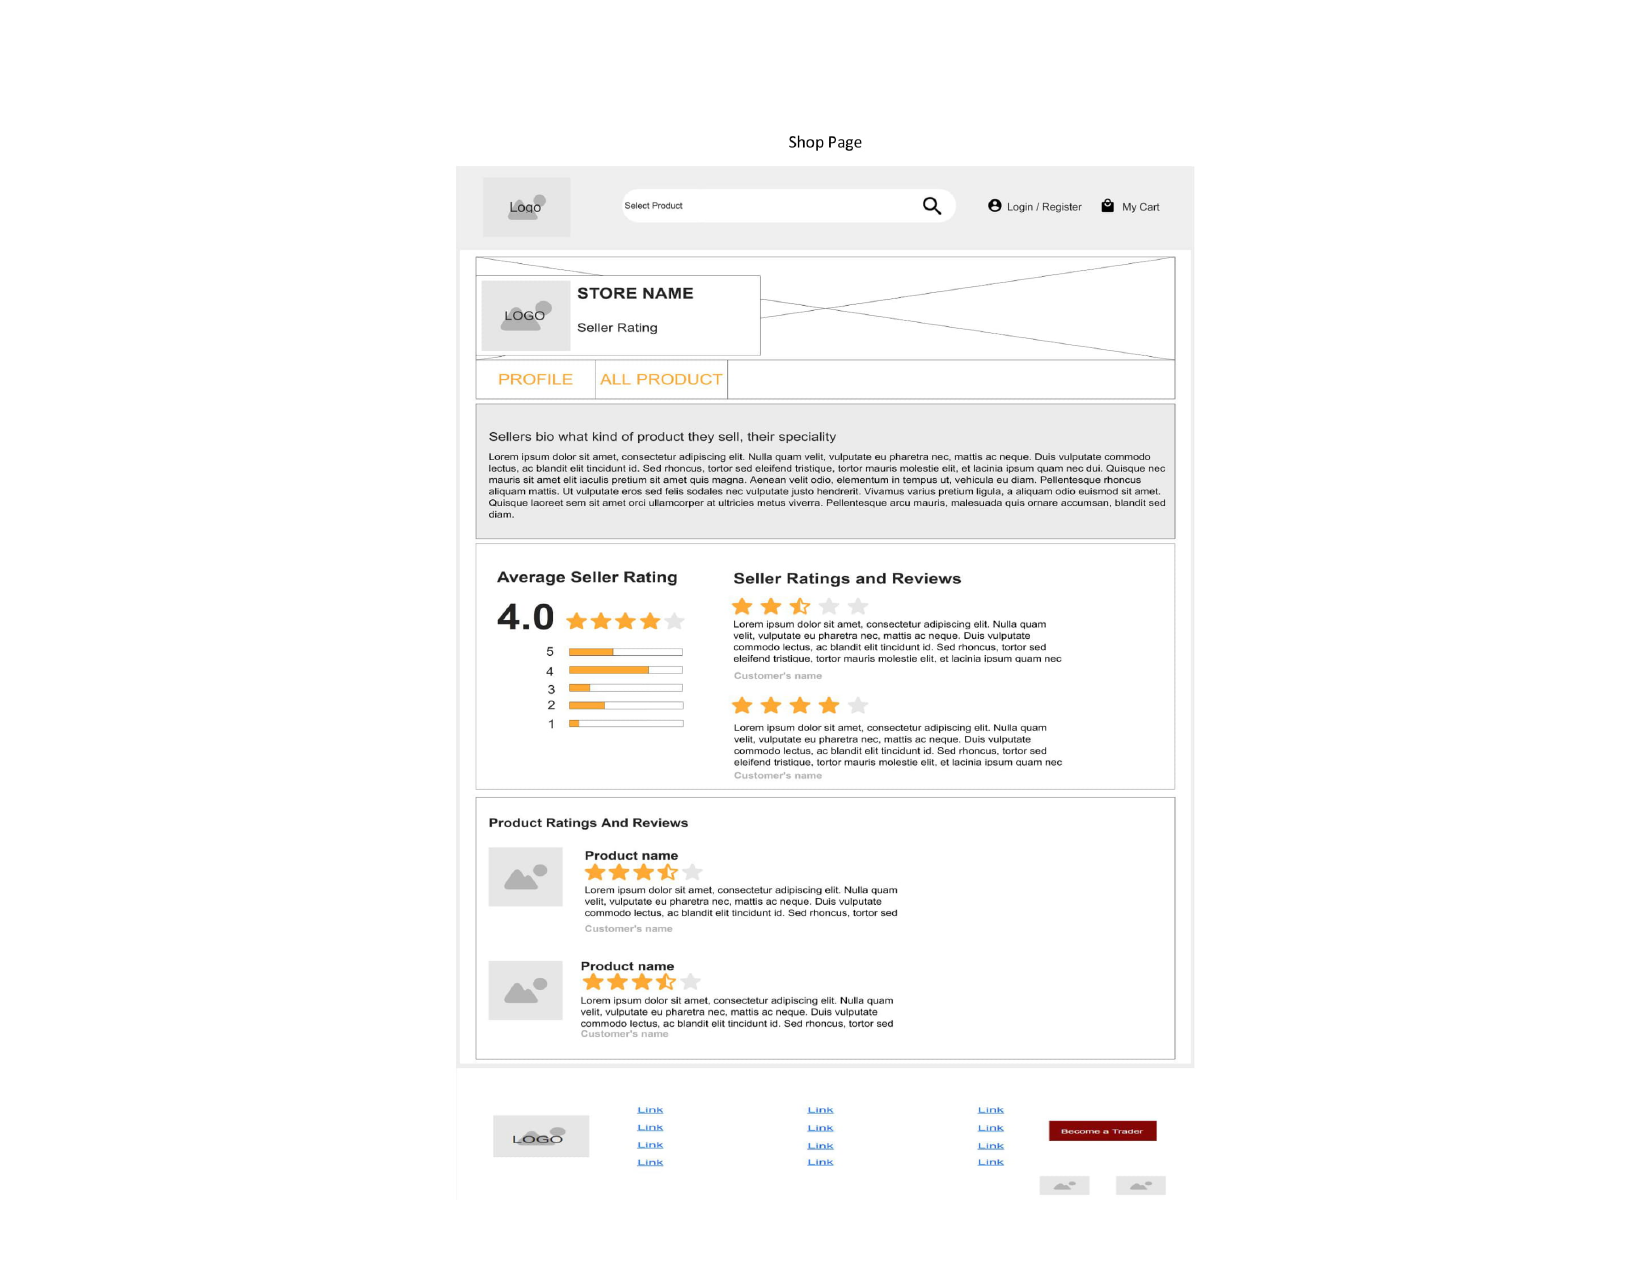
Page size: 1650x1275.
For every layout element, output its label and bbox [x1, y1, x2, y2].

picture [343, 75, 1307, 1200]
